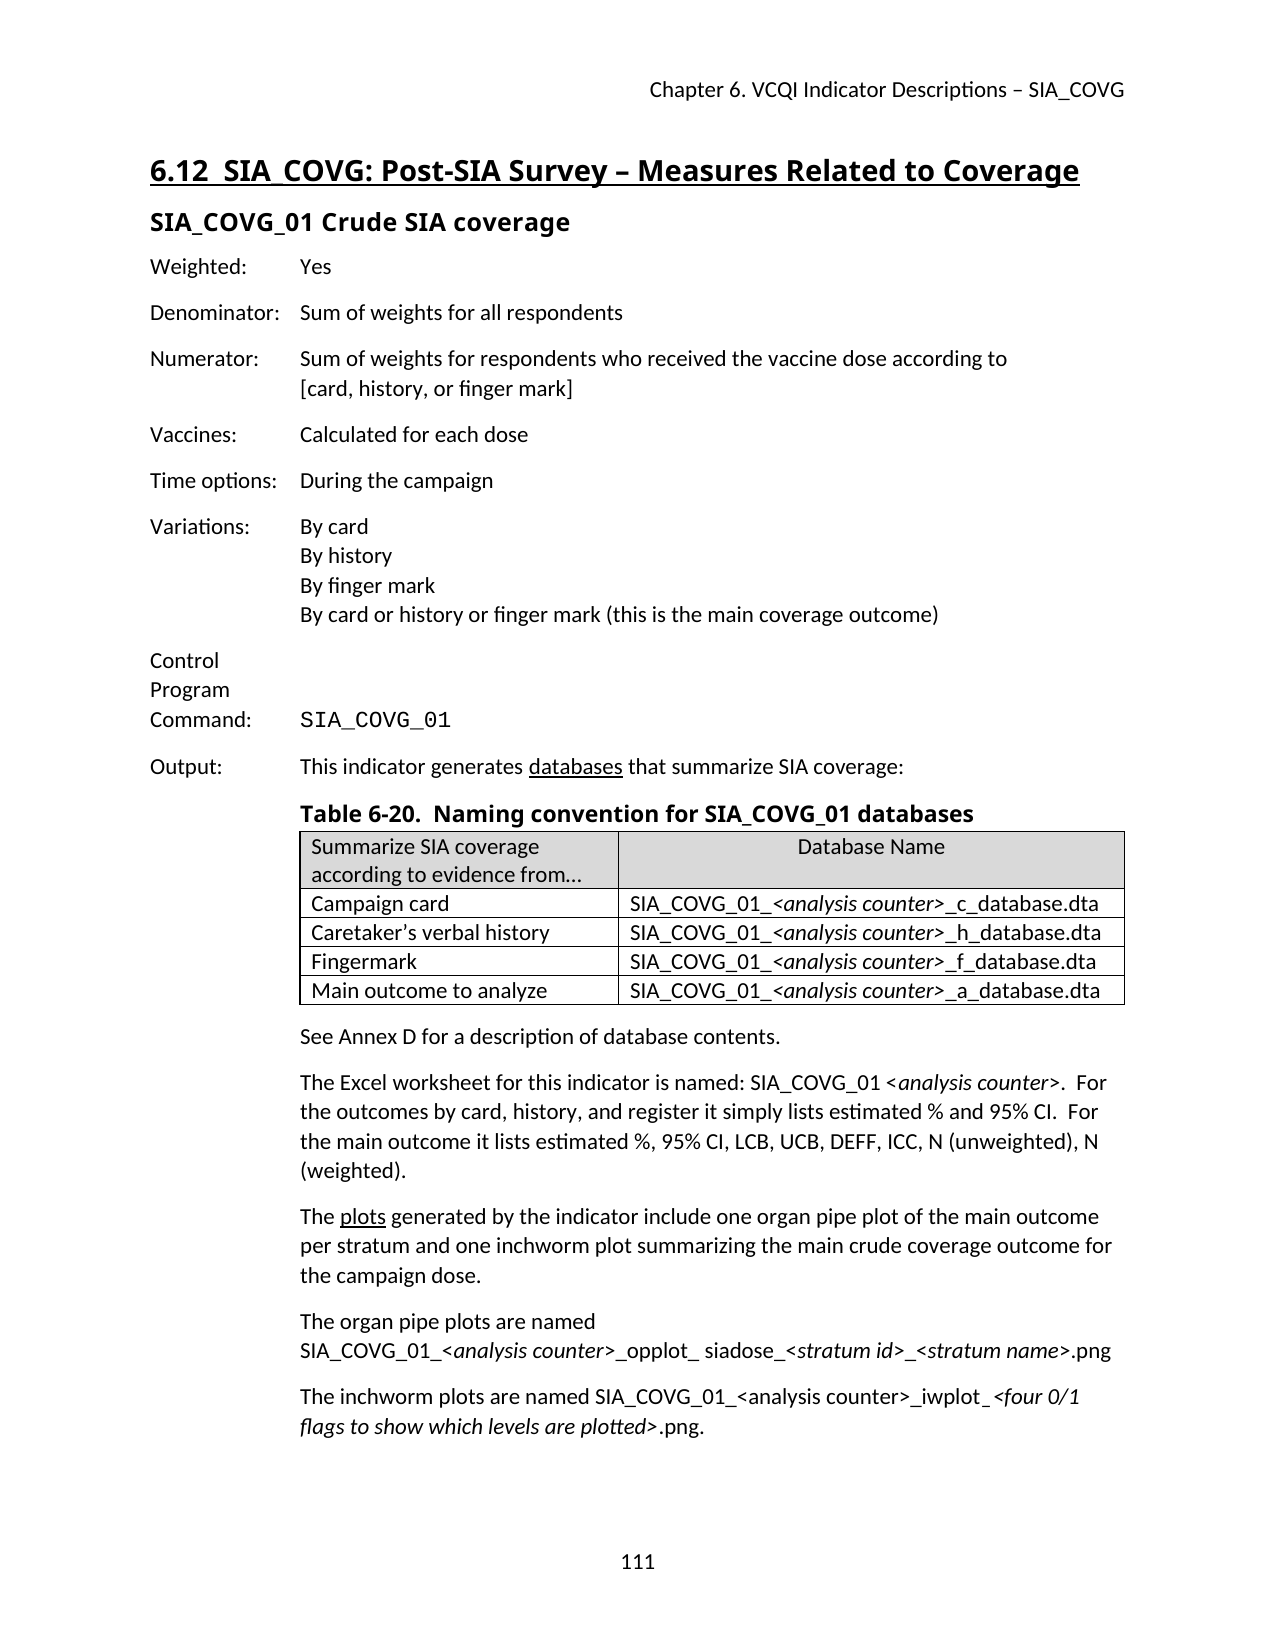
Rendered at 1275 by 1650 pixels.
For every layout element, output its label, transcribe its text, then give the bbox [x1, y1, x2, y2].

text The plots generated by the indicator include one organ pipe plot of the main outcome per stratum and one inchworm plot summarizing the main crude coverage outcome for the campaign dose. [300, 1202, 1125, 1289]
text The organ pipe plots are named SIA_COVG_01_<analysis counter>_opplot_ siadose_<stratum id>_<stratum name>.png [300, 1307, 1125, 1364]
text Time options: During the campaign [150, 466, 1125, 494]
text By history [150, 541, 1125, 569]
text Output: This indicator generates databases that summarize SIA coverage: [150, 752, 1125, 780]
text Vaccines: Calculated for each dose [150, 420, 1125, 448]
text The inchworm plots are named SIA_COVG_01_<analysis counter>_iwplot_<four 0/1 flags to show which levels are plotted>.png. [300, 1382, 1125, 1440]
text Denominator: Sum of weights for all respondents [150, 298, 1125, 326]
text The Excel worksheet for this indicator is named: SIA_COVG_01 <analysis counter>. For the outcomes by card, history, and register it simply lists estimated % and 95% CI. For the main outcome it lists estimated %, 95% CI, LCB, UCB, DEFF, ICC, N (unweighted), N (weighted). [300, 1068, 1125, 1184]
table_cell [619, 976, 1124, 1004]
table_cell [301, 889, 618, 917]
subtitle SIA_COVG_01 Crude SIA coverage [150, 204, 1125, 238]
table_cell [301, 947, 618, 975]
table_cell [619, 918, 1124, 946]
text By finger mark [150, 571, 1125, 599]
text Control Program Command: SIA_COVG_01 [150, 646, 1125, 734]
text Variations: By card [150, 512, 1125, 540]
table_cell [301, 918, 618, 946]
subtitle Table 6-20. Naming convention for SIA_COVG_01 databases [225, 798, 1125, 829]
text See Annex D for a description of database contents. [300, 1022, 1125, 1050]
text Weighted: Yes [150, 252, 1125, 280]
subtitle 6.12 SIA_COVG: Post-SIA Survey – Measures Related to Coverage [150, 150, 1125, 190]
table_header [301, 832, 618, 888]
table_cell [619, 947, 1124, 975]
text By card or history or finger mark (this is the main coverage outcome) [150, 600, 1125, 628]
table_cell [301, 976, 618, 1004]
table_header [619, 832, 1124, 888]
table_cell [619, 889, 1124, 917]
text Numerator: Sum of weights for respondents who received the vaccine dose according to [card, history, or finger mark] [150, 344, 1125, 402]
